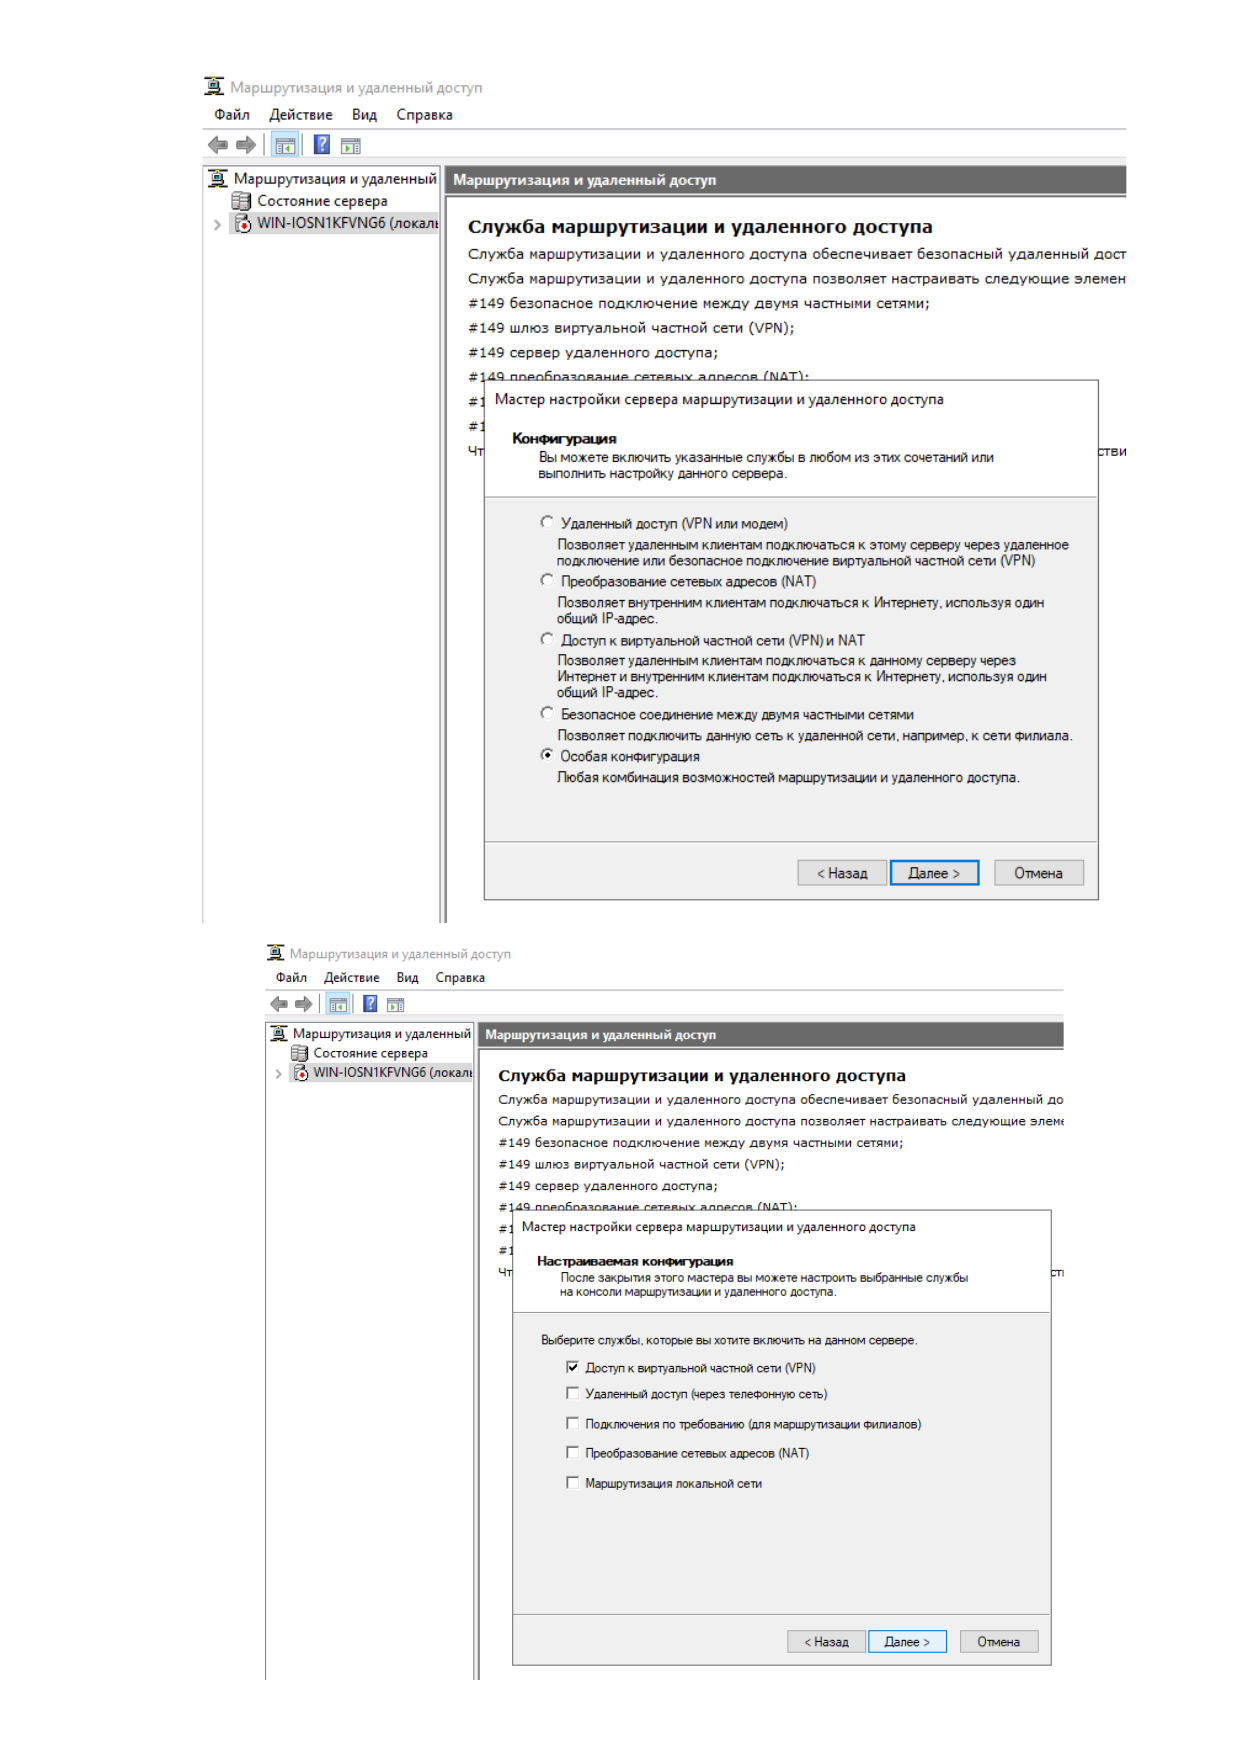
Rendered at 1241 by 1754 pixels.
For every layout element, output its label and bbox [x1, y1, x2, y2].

picture [265, 941, 1064, 1680]
picture [202, 73, 1127, 923]
